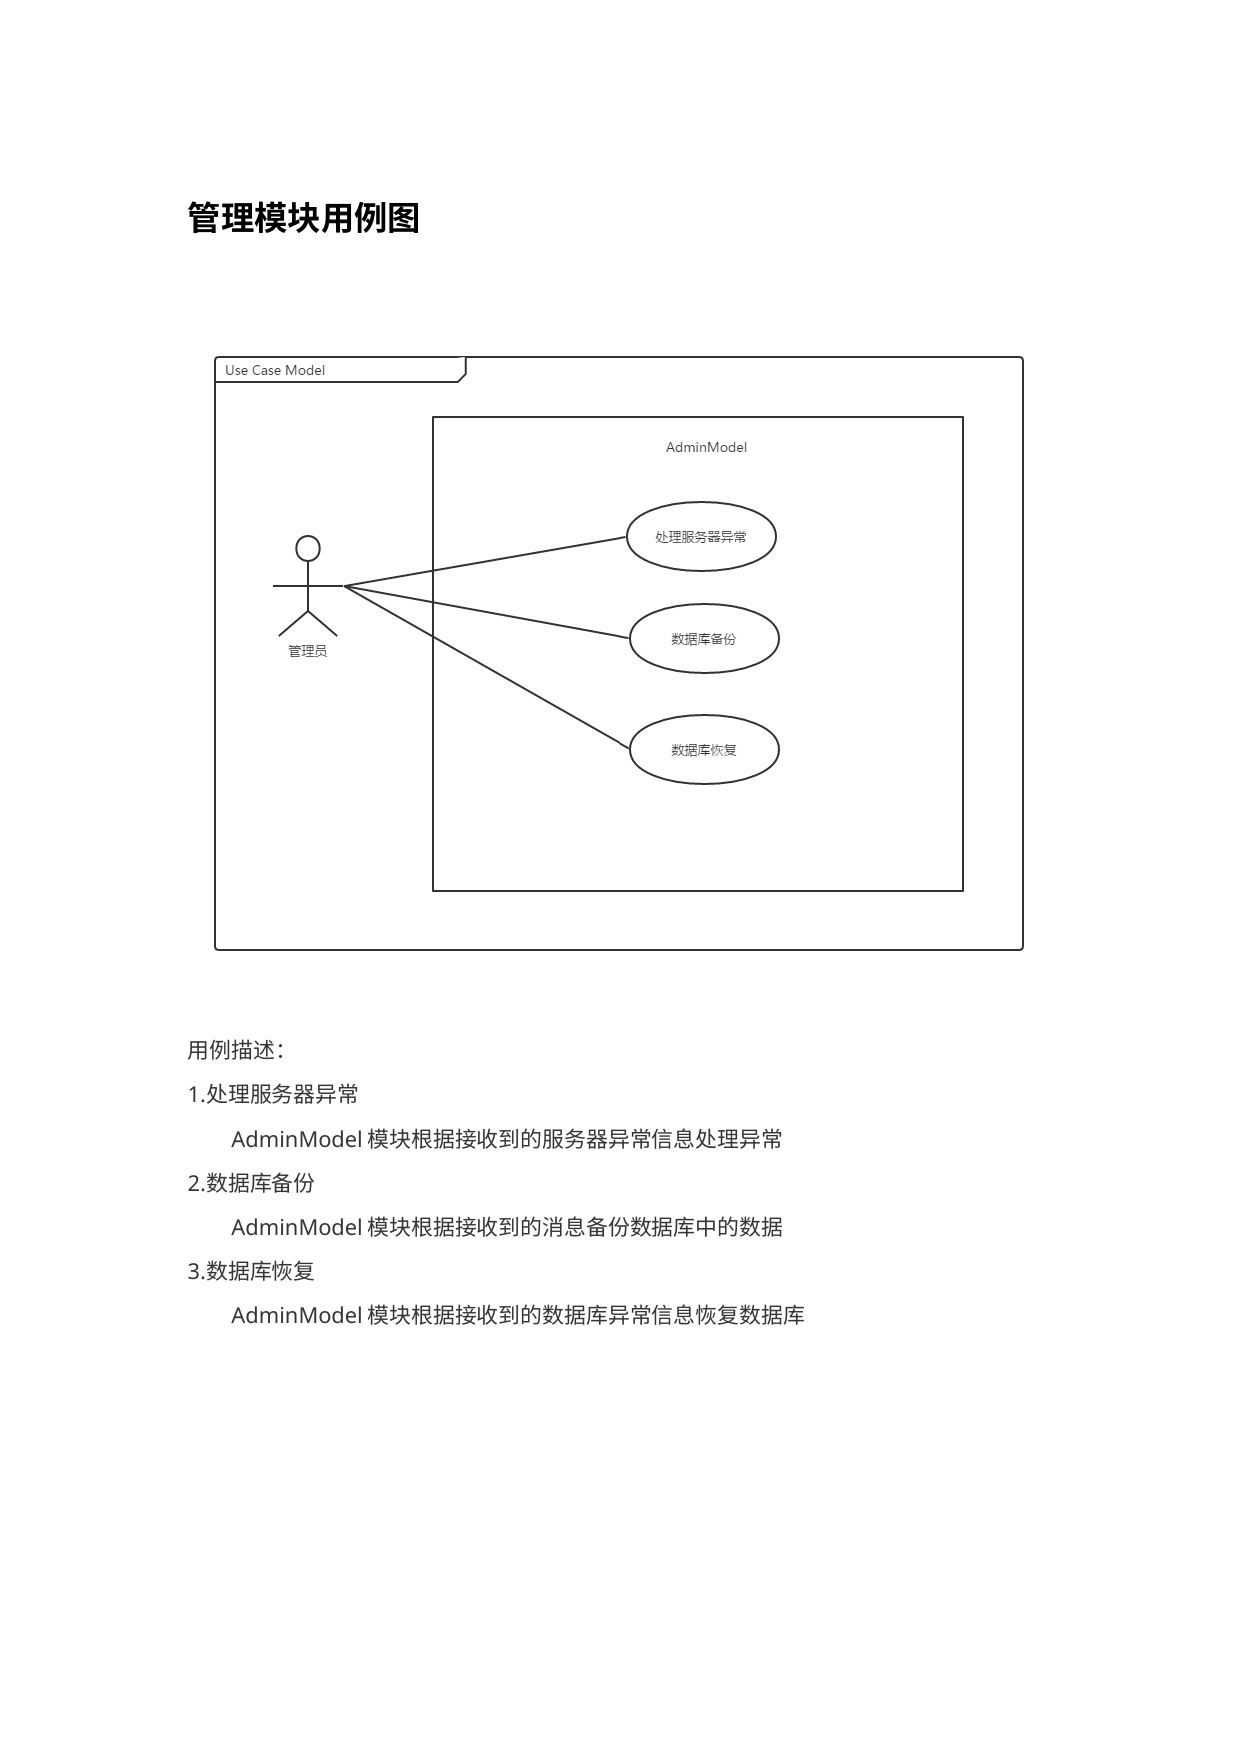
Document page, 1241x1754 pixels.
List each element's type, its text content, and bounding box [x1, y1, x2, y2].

picture [187, 338, 1053, 968]
text 用例描述： [187, 1027, 1053, 1071]
list 数据库恢复 [187, 1248, 1053, 1292]
subtitle 管理模块用例图 [187, 172, 1053, 260]
text AdminModel模块根据接收到的消息备份数据库中的数据 [187, 1203, 1053, 1248]
list 数据库备份 [187, 1159, 1053, 1203]
list 处理服务器异常 [187, 1071, 1053, 1115]
text AdminModel模块根据接收到的服务器异常信息处理异常 [187, 1115, 1053, 1159]
text AdminModel模块根据接收到的数据库异常信息恢复数据库 [187, 1292, 1053, 1336]
